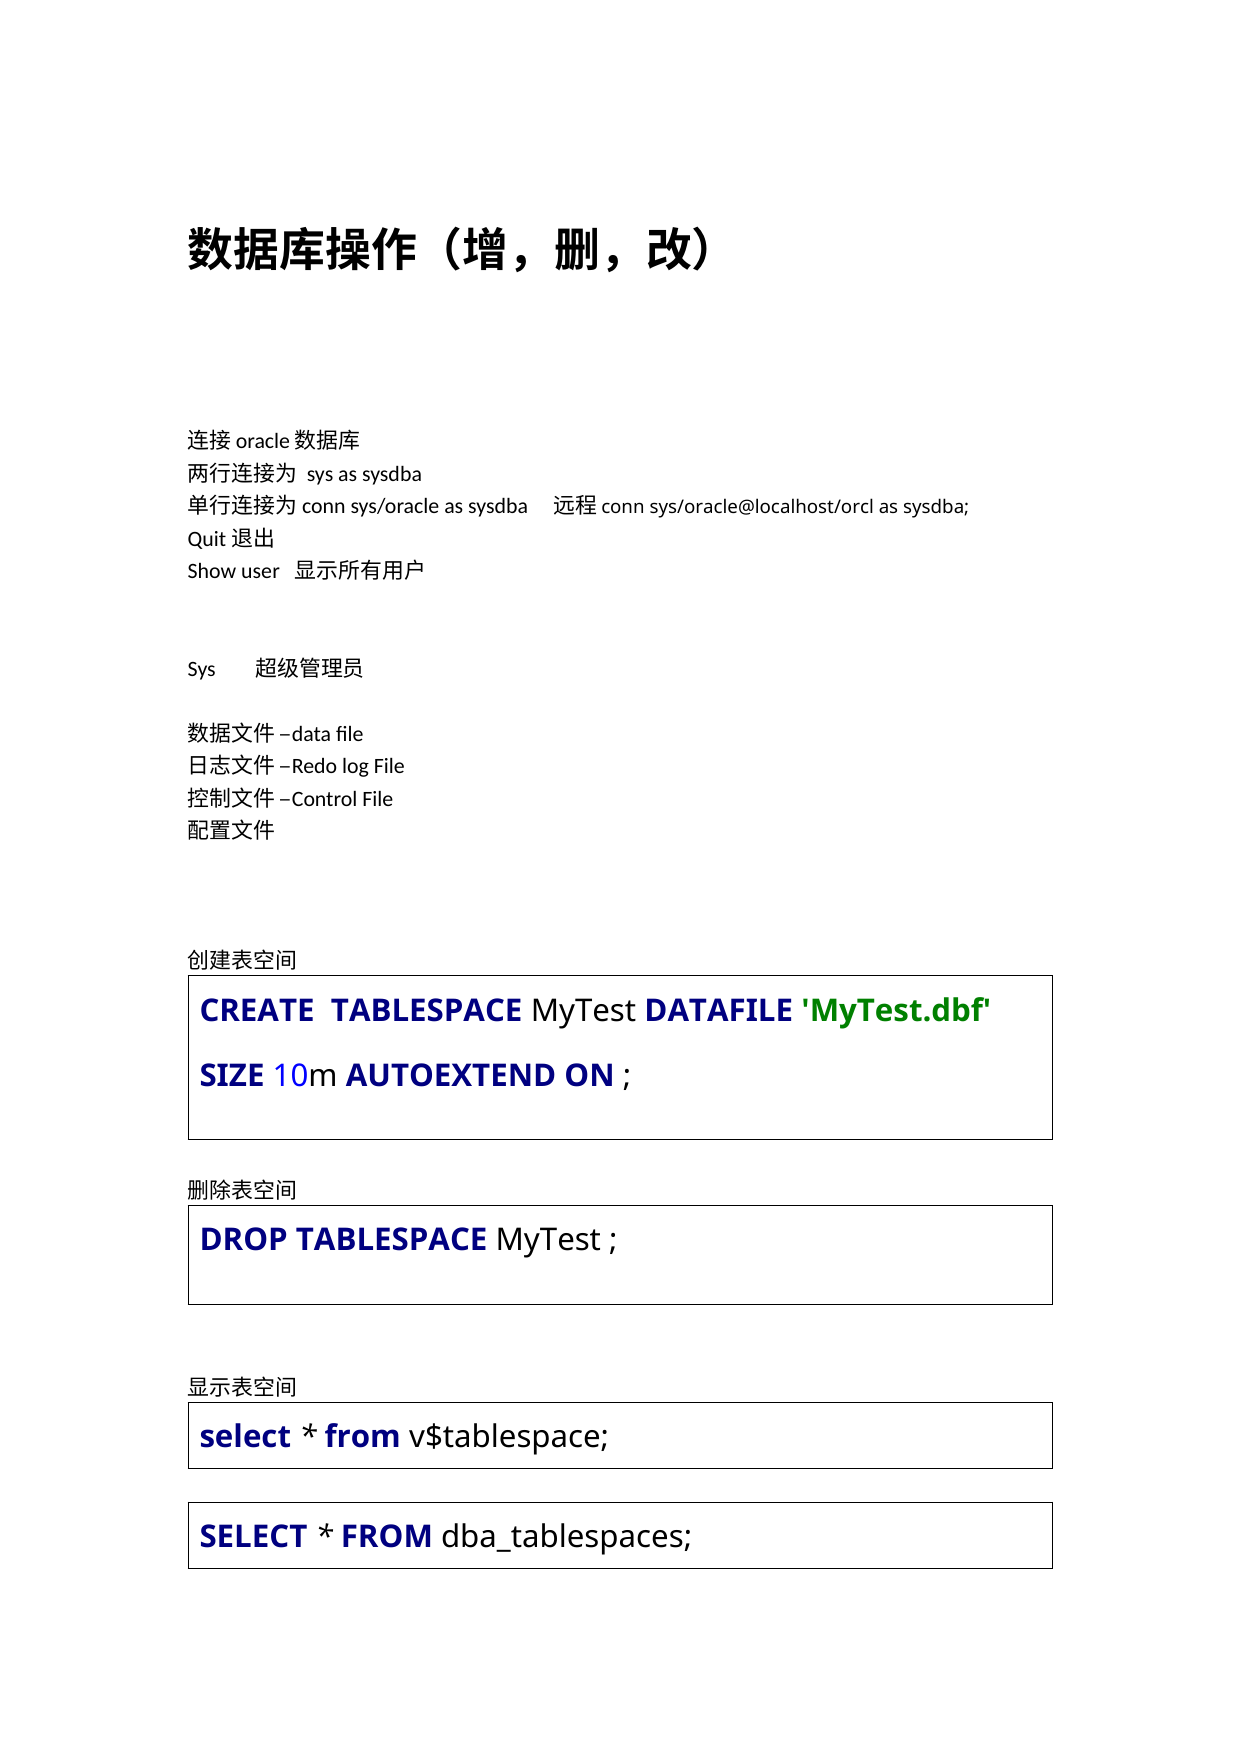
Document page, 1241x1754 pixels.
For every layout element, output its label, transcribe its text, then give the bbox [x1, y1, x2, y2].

text Show user 显示所有用户 [187, 553, 1053, 585]
text 单行连接为 conn sys/oracle as sysdba 远程conn sys/oracle@localhost/orcl as sysdba; [187, 488, 1053, 520]
text 控制文件 –Control File [187, 780, 1053, 813]
text 删除表空间 [187, 1172, 1053, 1205]
text 数据文件 –data file [187, 715, 1053, 748]
table_header DROP TABLESPACE MyTest ; [189, 1206, 1052, 1303]
text Sys 超级管理员 [187, 650, 1053, 683]
text Quit 退出 [187, 520, 1053, 553]
text 日志文件 –Redo log File [187, 748, 1053, 780]
text 创建表空间 [187, 943, 1053, 975]
text 连接oracle数据库 [187, 423, 1053, 455]
text 两行连接为 sys as sysdba [187, 455, 1053, 488]
text 显示表空间 [187, 1369, 1053, 1402]
table_header CREATE TABLESPACE MyTest DATAFILE 'MyTest.dbf' SIZE 10m AUTOEXTEND ON ; [189, 976, 1052, 1139]
subtitle 数据库操作（增，删，改） [187, 197, 1053, 295]
text 配置文件 [187, 813, 1053, 845]
